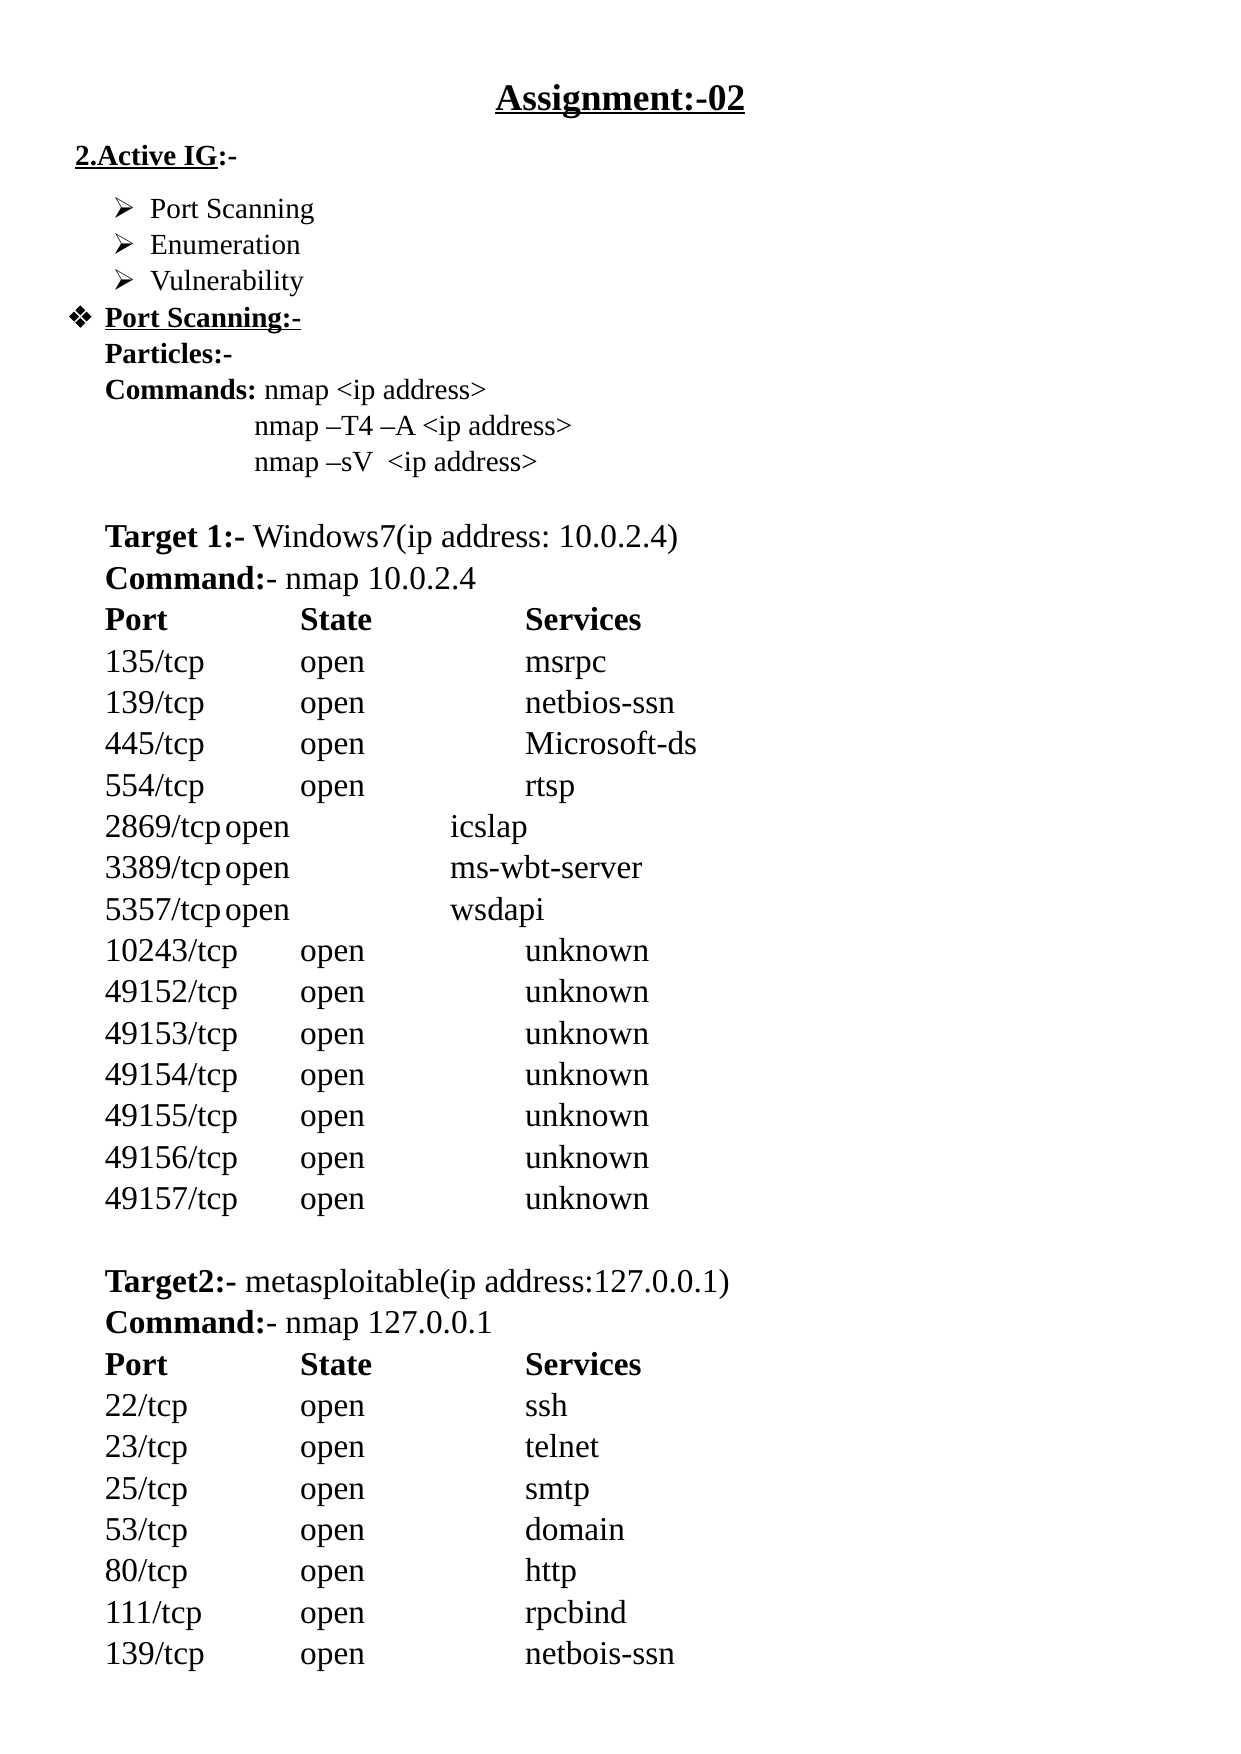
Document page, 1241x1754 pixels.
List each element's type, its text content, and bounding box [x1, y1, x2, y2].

list 49156/tcp open unknown [104, 1137, 1165, 1175]
list 53/tcp open domain [104, 1509, 1165, 1548]
text 2.Active IG:- [75, 138, 1165, 172]
list 49152/tcp open unknown [104, 972, 1165, 1010]
list 49153/tcp open unknown [104, 1013, 1165, 1051]
list 554/tcp open rtsp [104, 765, 1165, 803]
text Assignment:-02 [75, 75, 1165, 118]
list 111/tcp open rpcbind [104, 1592, 1165, 1630]
list Port State Services [104, 599, 1165, 638]
list 10243/tcp open unknown [104, 930, 1165, 969]
list 139/tcp open netbios-ssn [104, 682, 1165, 721]
list Port Scanning:- [67, 300, 1165, 333]
list 135/tcp open msrpc [104, 641, 1165, 679]
list Port Scanning [112, 191, 1165, 225]
list 445/tcp open Microsoft-ds [104, 723, 1165, 762]
list Command:- nmap 10.0.2.4 [104, 558, 1165, 596]
list Vulnerability [112, 263, 1165, 297]
list Particles:- [104, 336, 1165, 369]
list 80/tcp open http [104, 1551, 1165, 1589]
list 5357/tcp open wsdapi [104, 889, 1165, 927]
list 3389/tcp open ms-wbt-server [104, 848, 1165, 886]
list 23/tcp open telnet [104, 1427, 1165, 1465]
list Commands: nmap <ip address> [104, 372, 1165, 406]
list 49154/tcp open unknown [104, 1054, 1165, 1093]
list 2869/tcp open icslap [104, 806, 1165, 844]
list Target2:- metasploitable(ip address:127.0.0.1) [104, 1261, 1165, 1299]
list Enumeration [112, 227, 1165, 261]
list Command:- nmap 127.0.0.1 [104, 1302, 1165, 1341]
list 22/tcp open ssh [104, 1385, 1165, 1423]
list nmap –T4 –A <ip address> [104, 408, 1165, 442]
list Target 1:- Windows7(ip address: 10.0.2.4) [104, 517, 1165, 555]
list 139/tcp open netbois-ssn [104, 1633, 1165, 1672]
list 25/tcp open smtp [104, 1468, 1165, 1506]
list nmap –sV <ip address> [104, 444, 1165, 478]
list 49155/tcp open unknown [104, 1096, 1165, 1134]
list 49157/tcp open unknown [104, 1178, 1165, 1217]
list Port State Services [104, 1344, 1165, 1382]
